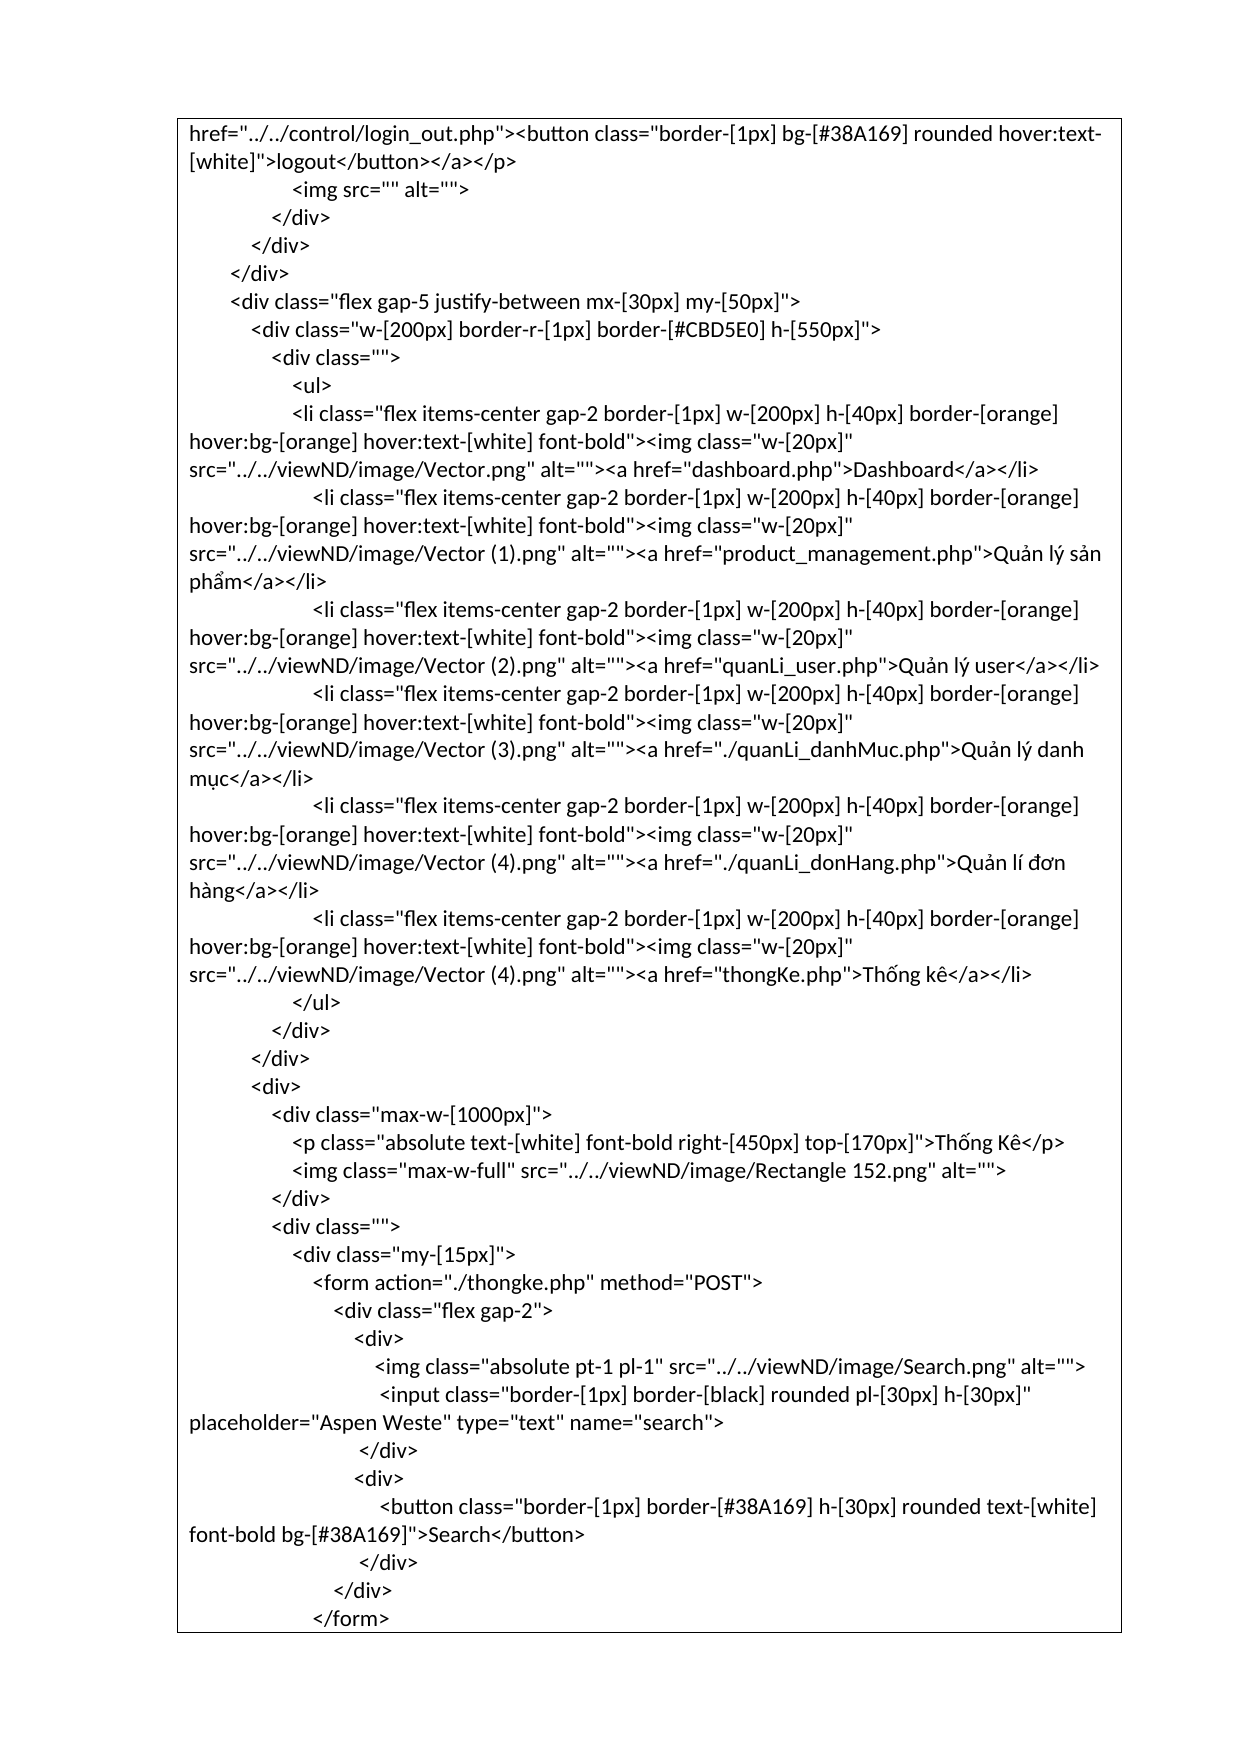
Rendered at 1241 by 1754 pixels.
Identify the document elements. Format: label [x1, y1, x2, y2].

table_header [178, 119, 1121, 1632]
